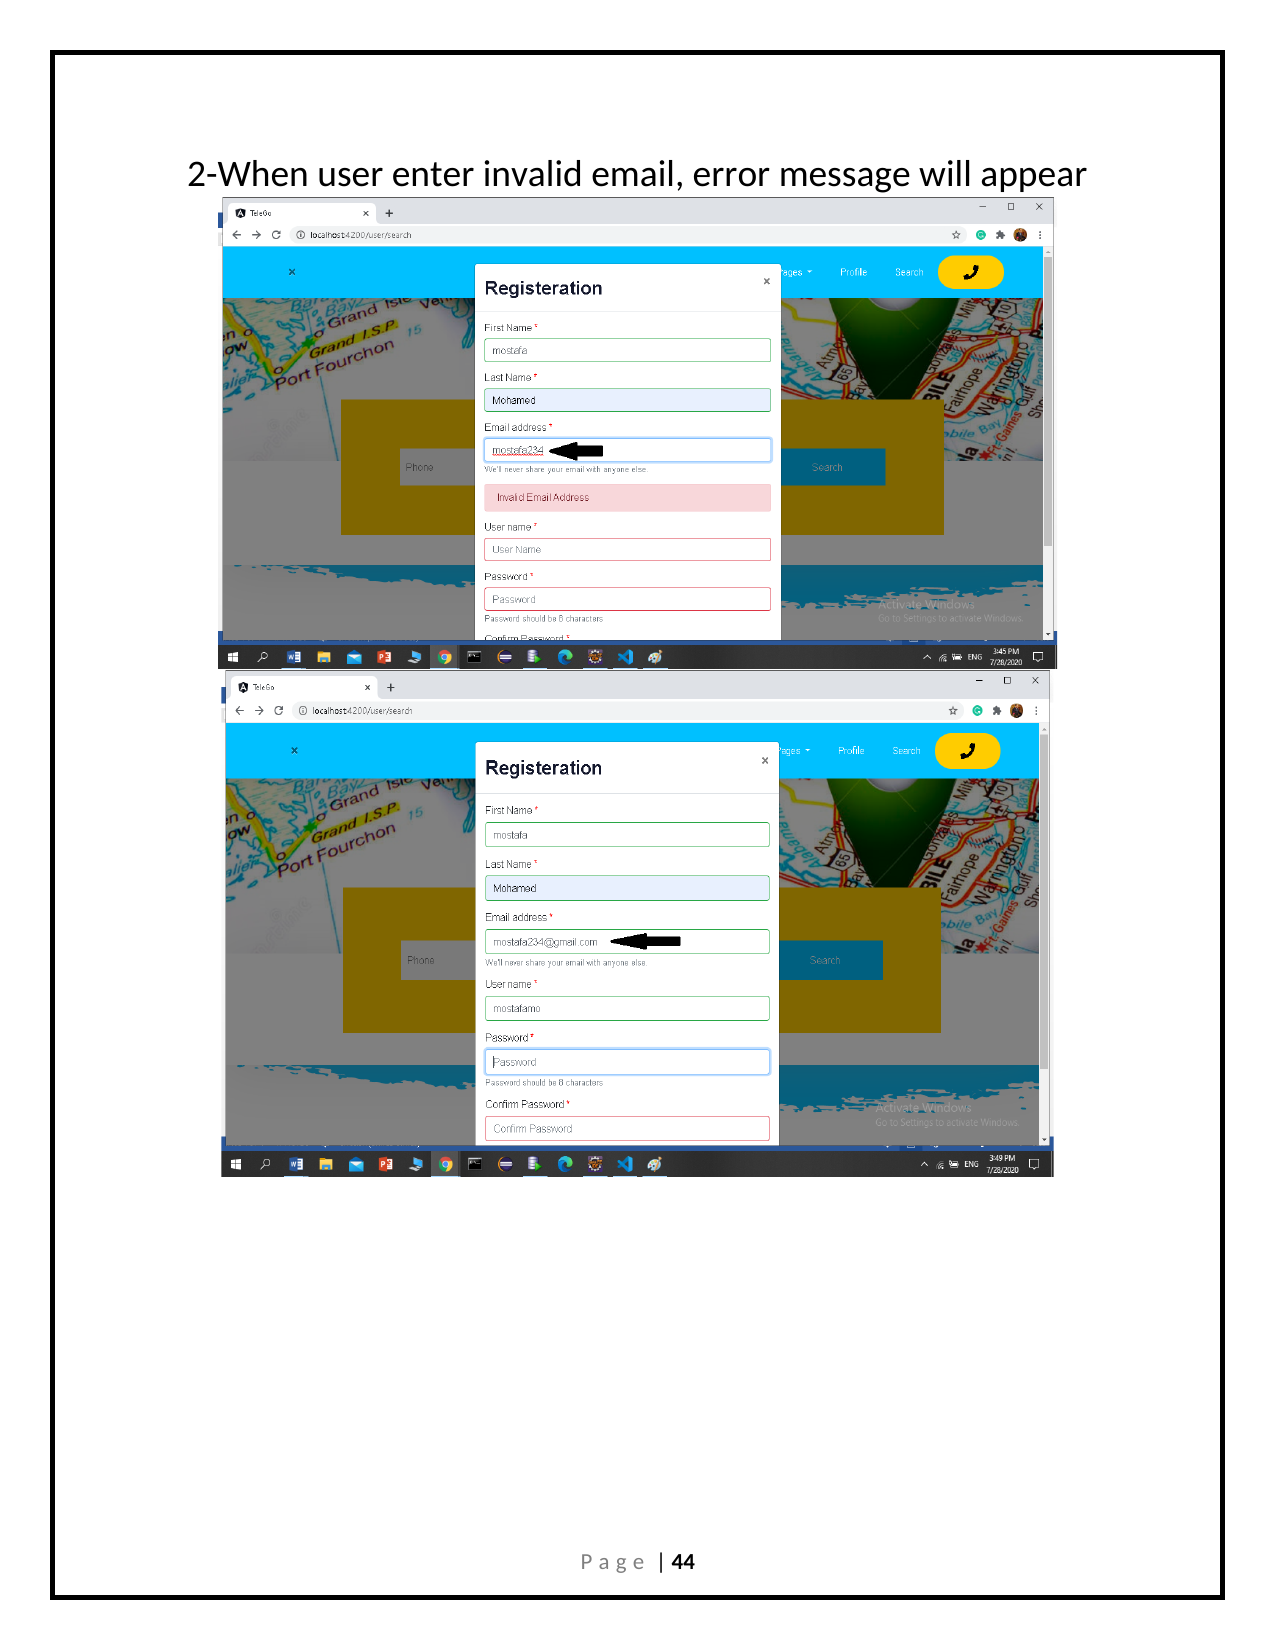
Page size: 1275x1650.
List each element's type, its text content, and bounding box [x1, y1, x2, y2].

picture [221, 670, 1054, 1177]
picture [218, 197, 1058, 669]
